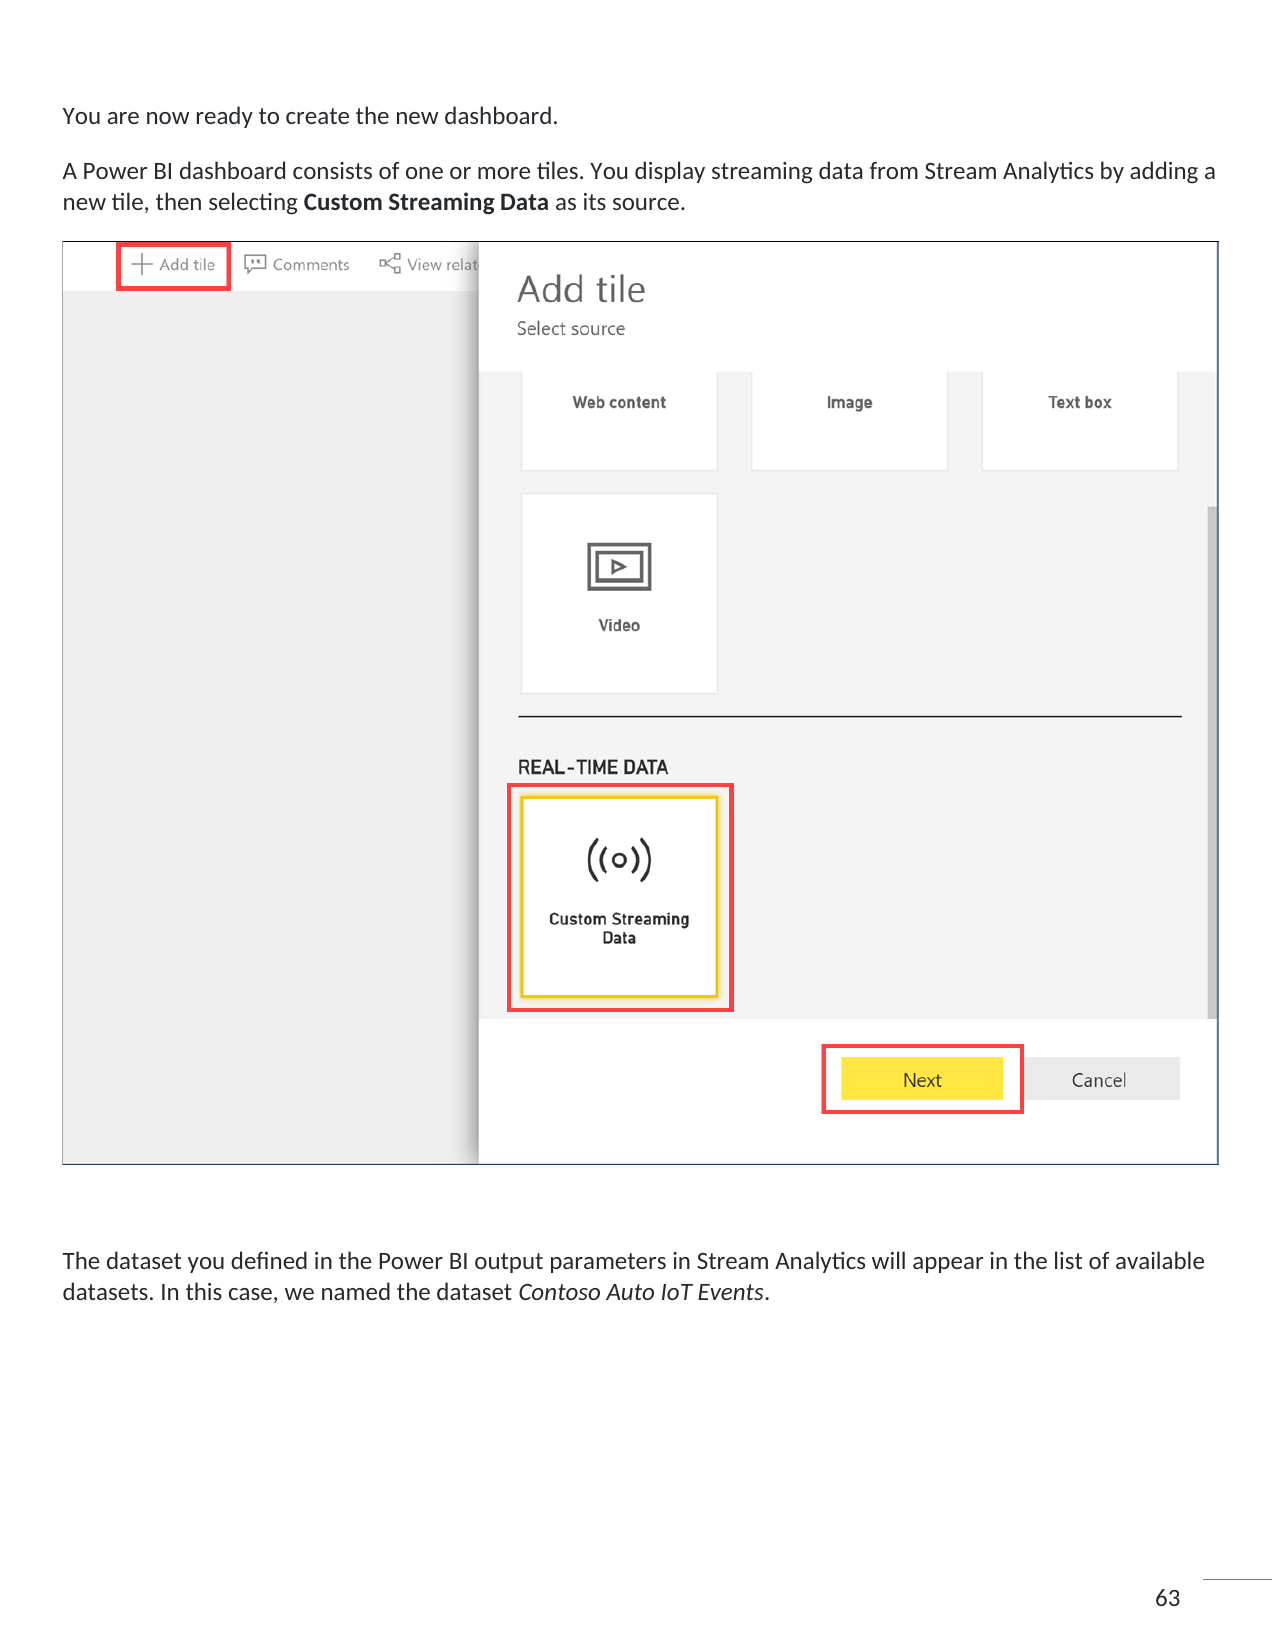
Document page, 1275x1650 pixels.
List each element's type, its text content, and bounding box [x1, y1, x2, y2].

text A Power BI dashboard consists of one or more tiles. You display streaming data from Stream Analytics by adding a new tile, then selecting Custom Streaming Data as its source. [62, 156, 1219, 217]
text You are now ready to create the new dashboard. [62, 100, 1219, 131]
picture [62, 241, 1219, 1165]
text The dataset you defined in the Power BI output parameters in Stream Analytics will appear in the list of available datasets. In this case, we named the dataset Contoso Auto IoT Events. [62, 1246, 1219, 1307]
